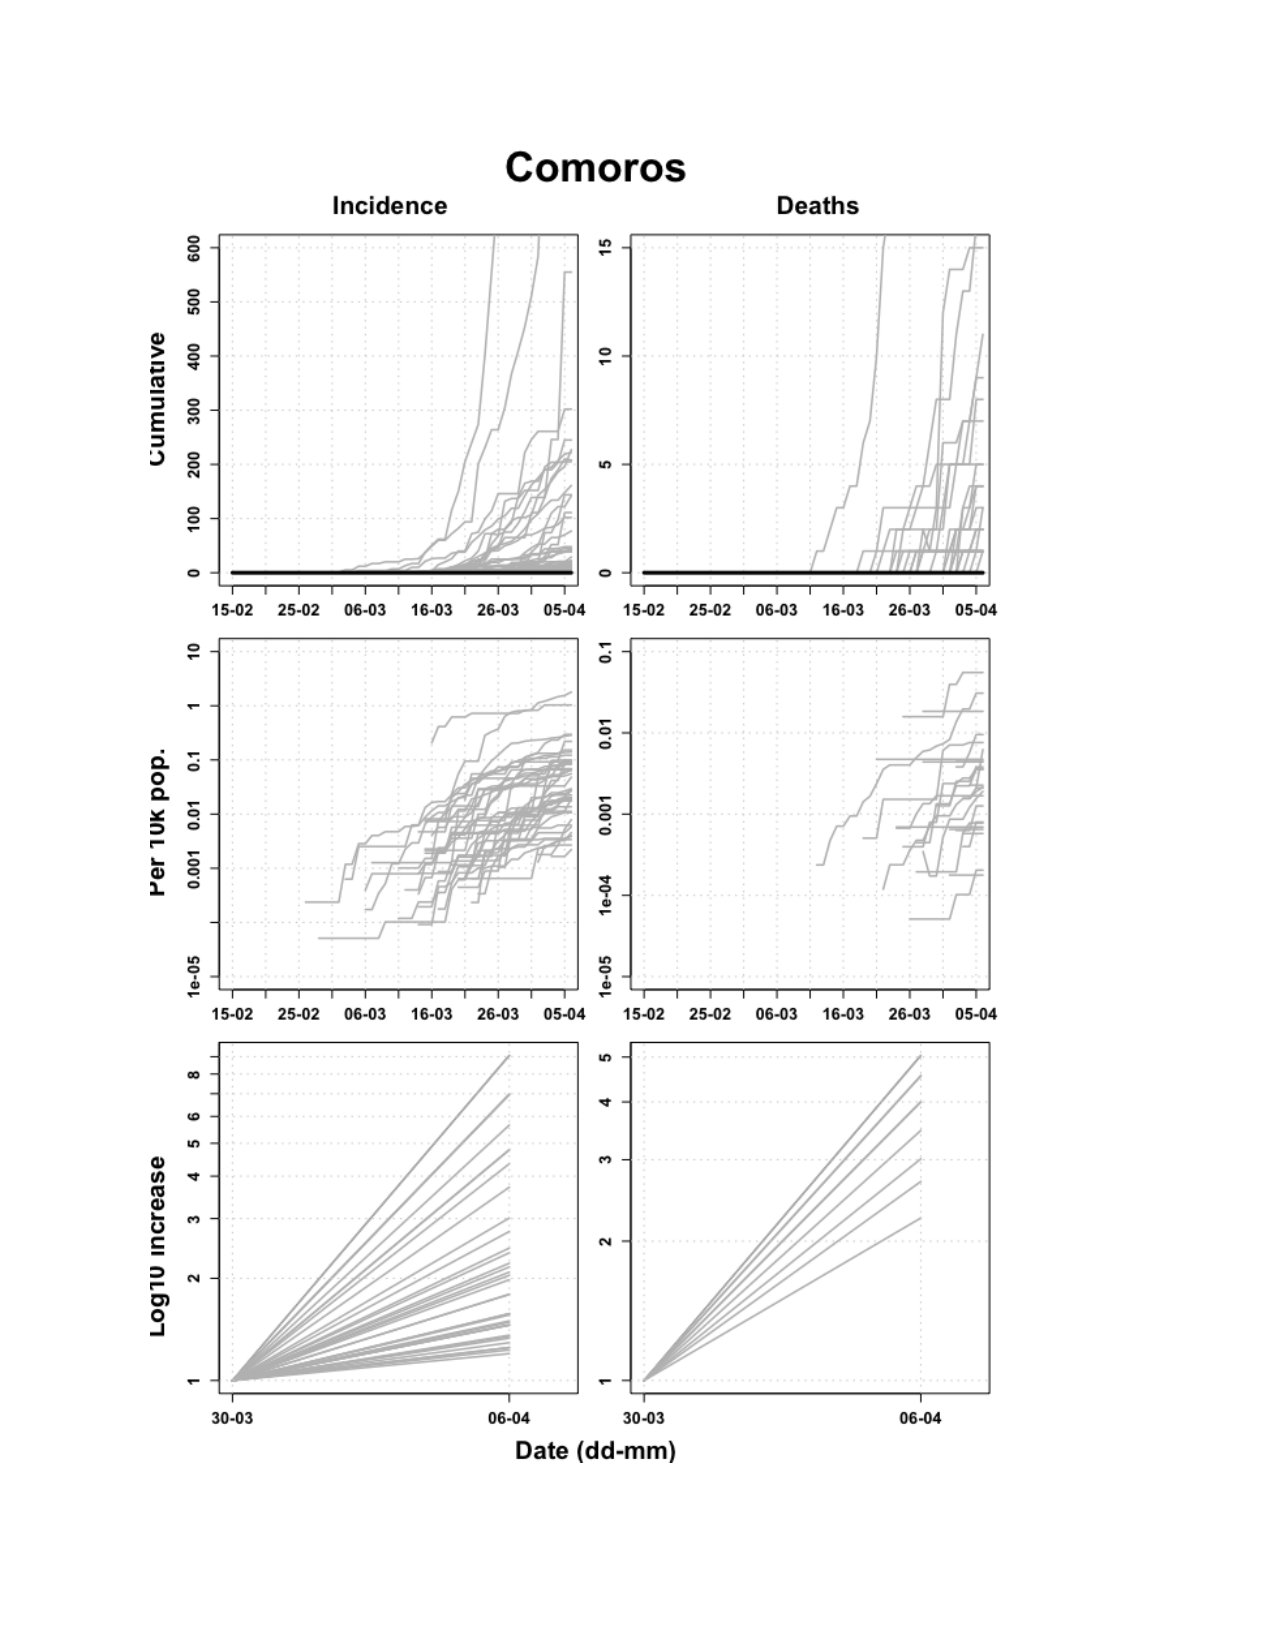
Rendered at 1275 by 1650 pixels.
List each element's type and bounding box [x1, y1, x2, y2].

picture [150, 150, 1025, 1463]
